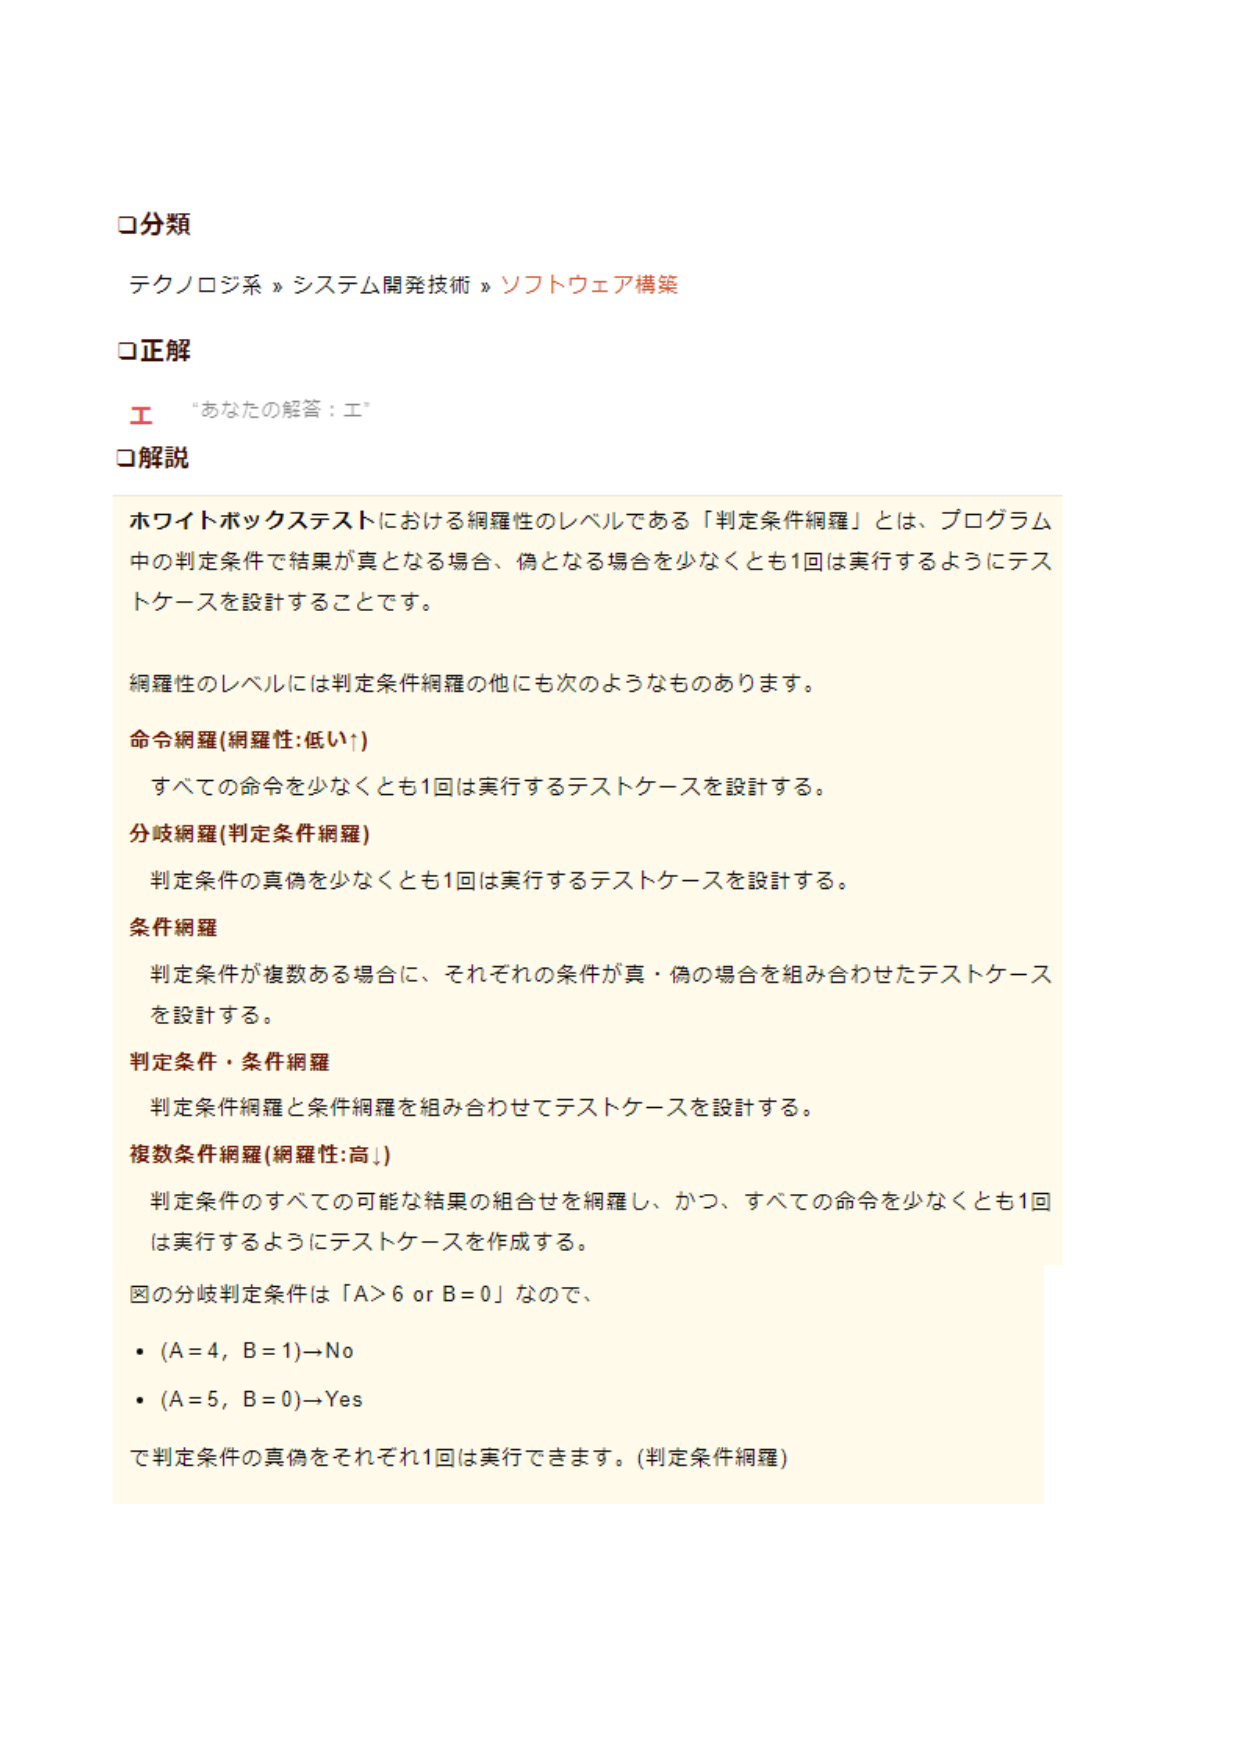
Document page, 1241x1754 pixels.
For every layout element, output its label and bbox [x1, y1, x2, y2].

picture [112, 202, 1063, 1504]
